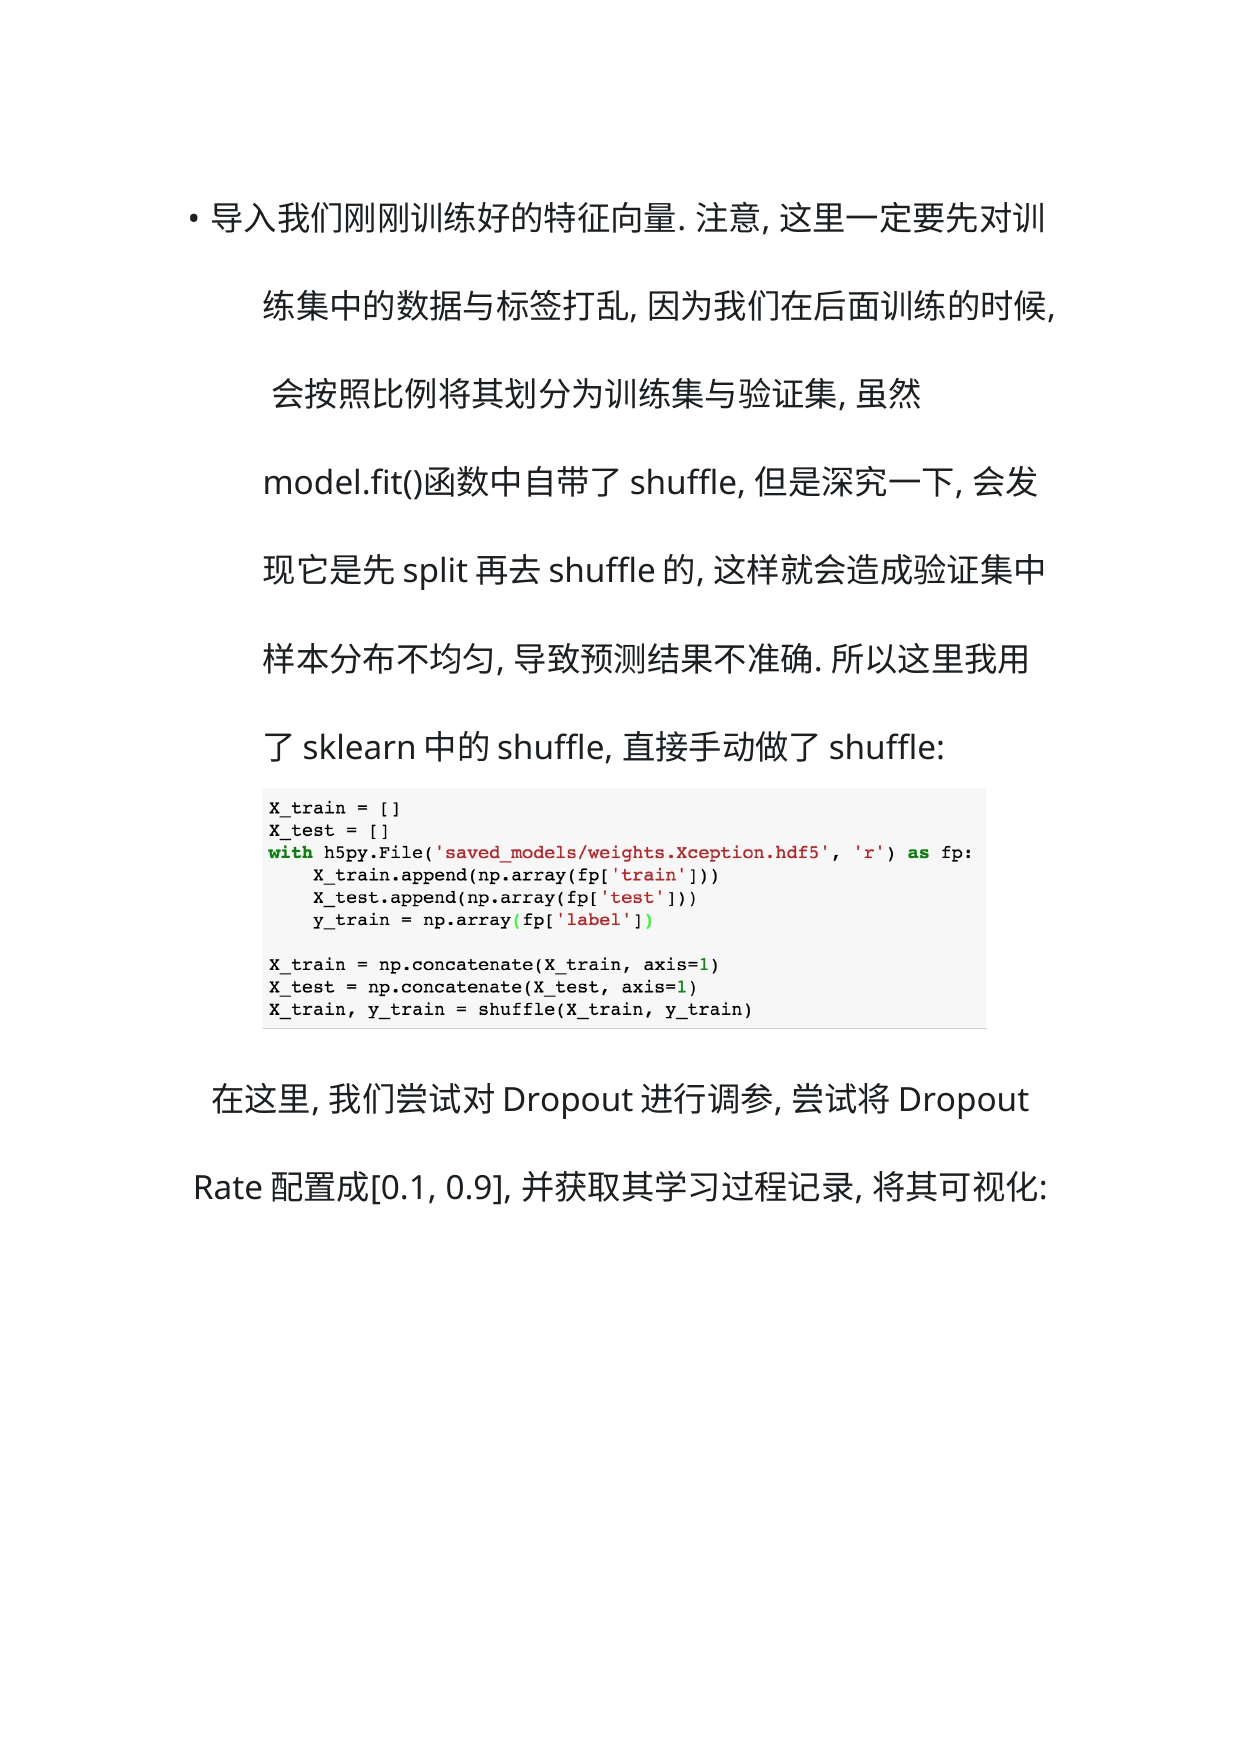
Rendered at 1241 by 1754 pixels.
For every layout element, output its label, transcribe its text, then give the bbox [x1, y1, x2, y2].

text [187, 1053, 1053, 1229]
picture [262, 788, 987, 1029]
list 导入我们刚刚训练好的特征向量. 注意, 这里一定要先对训练集中的数据与标签打乱, 因为我们在后面训练的时候, 会按照比例将其划分为训练集与验证集, 虽然model.fit()函数中自带了shuffle, 但是深究一下, 会发现它是先split再去shuffle的, 这样就会造成验证集中样本分布不均匀, 导致预测结果不准确. 所以这里我用了sklearn中的shuffle, 直接手动做了shuffle: [187, 172, 1053, 1053]
